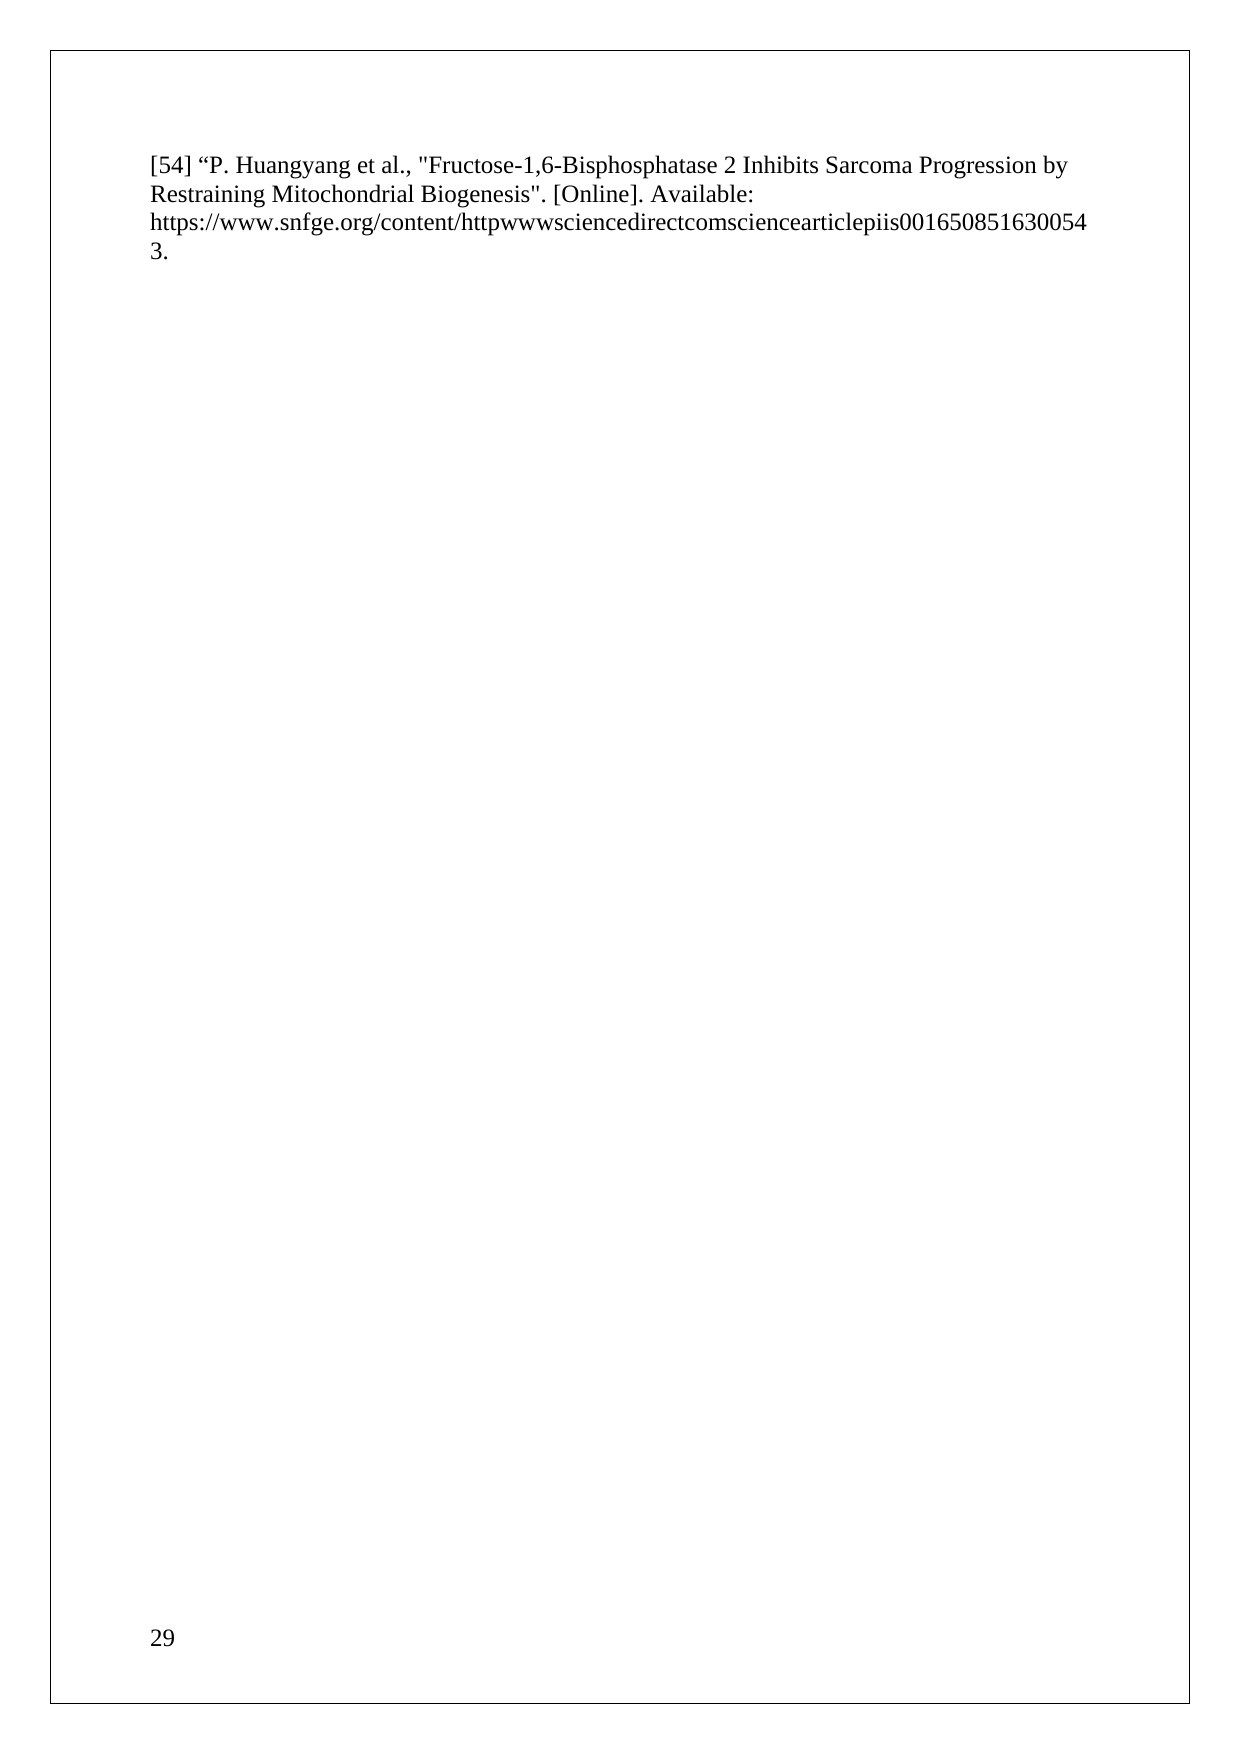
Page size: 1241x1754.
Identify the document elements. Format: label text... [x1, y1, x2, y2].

text [54] “P. Huangyang et al., "Fructose-1,6-Bisphosphatase 2 Inhibits Sarcoma Progression by Restraining Mitochondrial Biogenesis". [Online]. Available: https://www.snfge.org/content/httpwwwsciencedirectcomsciencearticlepiis0016508516300543. [150, 150, 1090, 265]
